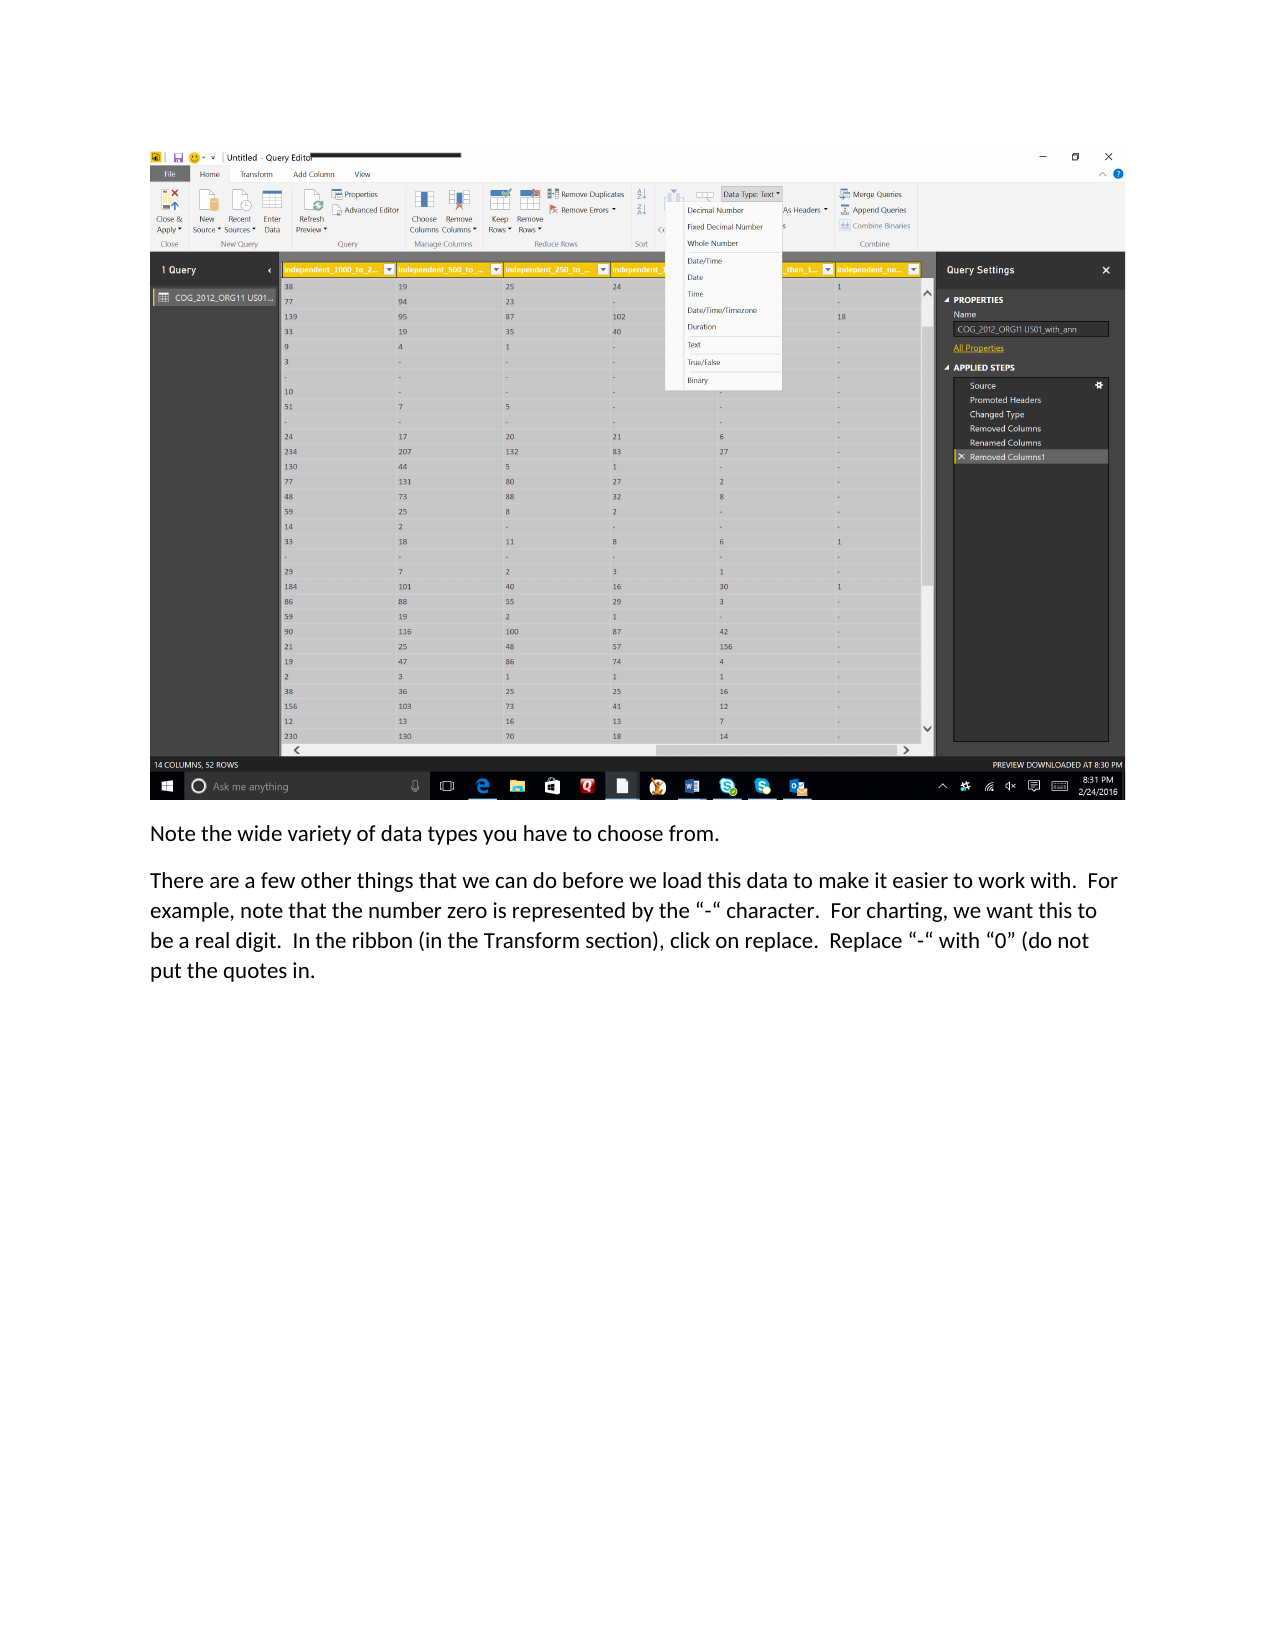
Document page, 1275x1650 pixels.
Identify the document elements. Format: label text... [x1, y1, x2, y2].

text Note the wide variety of data types you have to choose from. [150, 819, 1125, 847]
text There are a few other things that we can do before we load this data to make it easier to work with. For example, note that the number zero is represented by the “-“ character. For charting, we want this to be a real digit. In the ribbon (in the Transform section), click on replace. Replace “-“ with “0” (do not put the quotes in. [150, 866, 1125, 984]
picture [150, 150, 1125, 800]
